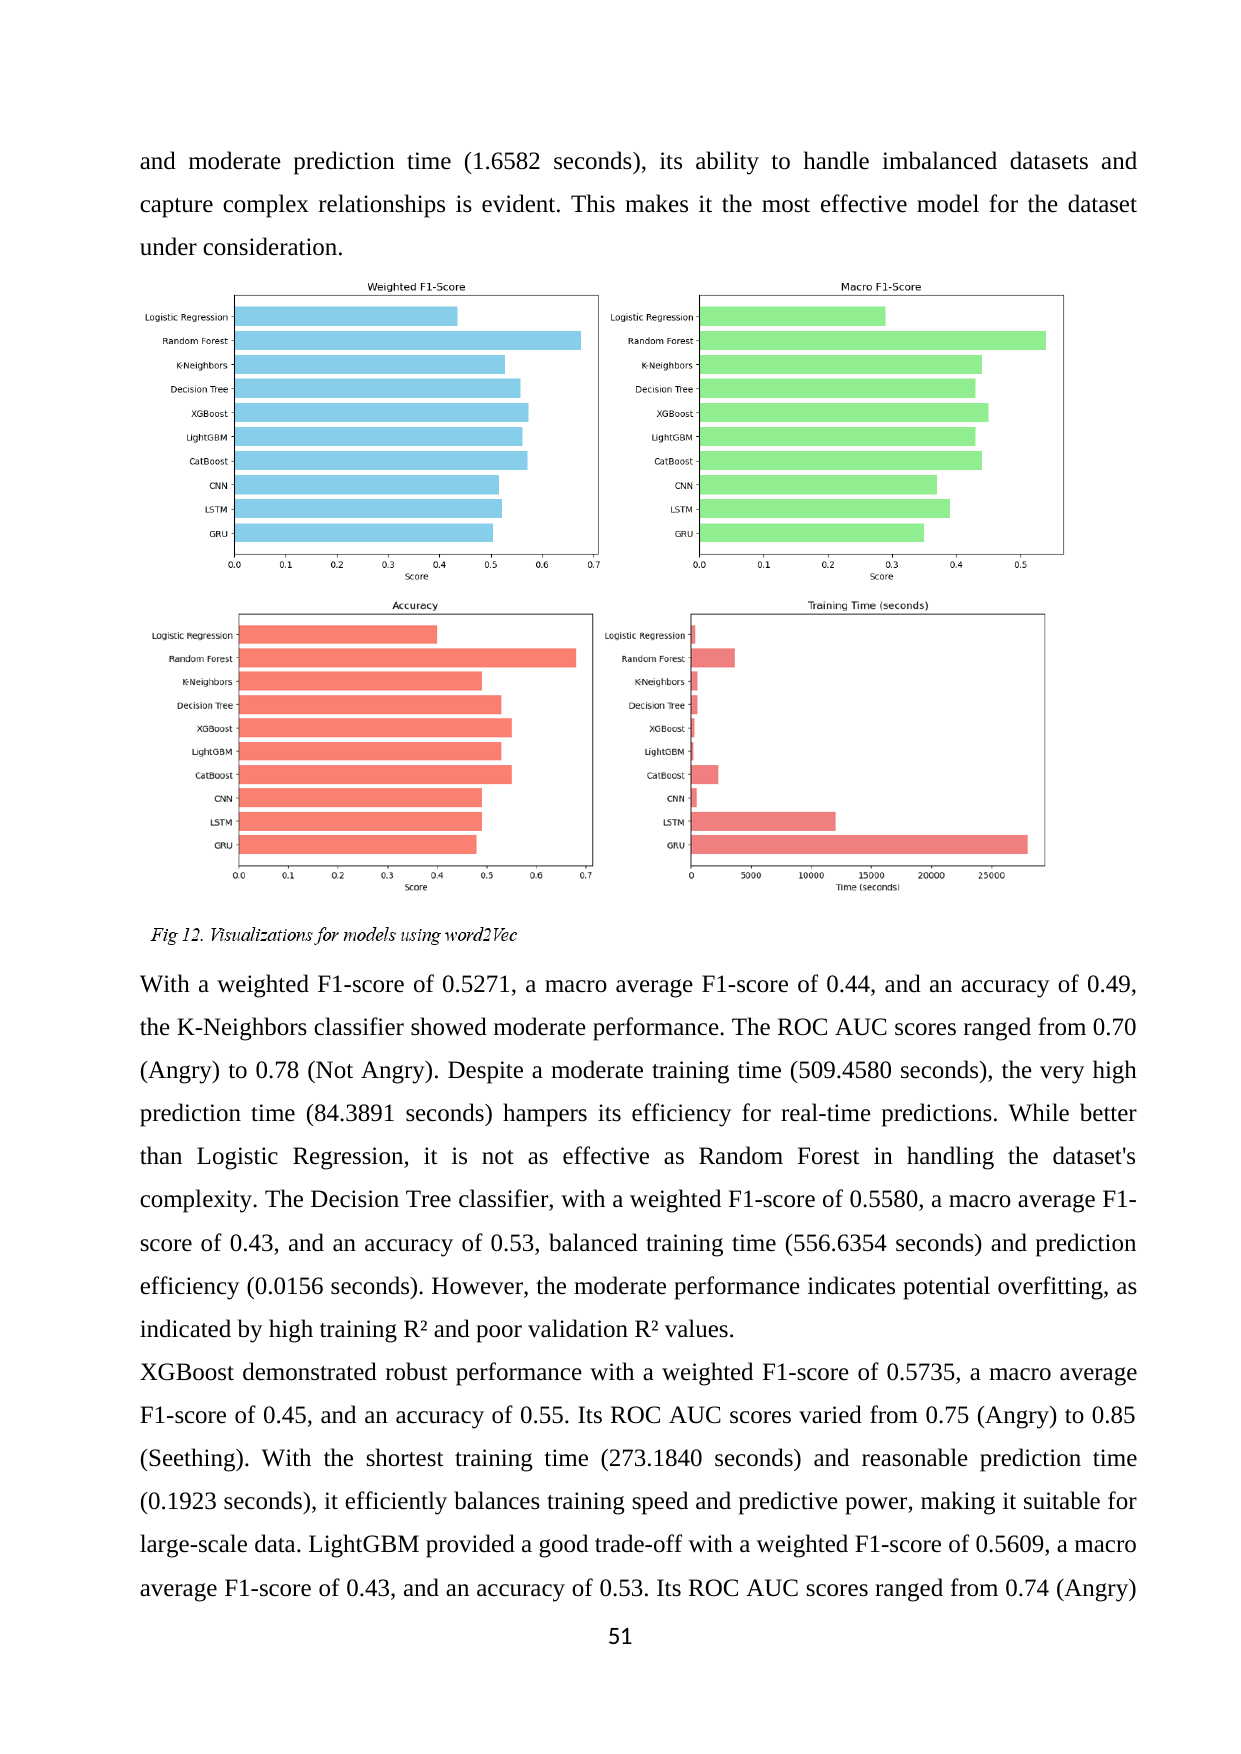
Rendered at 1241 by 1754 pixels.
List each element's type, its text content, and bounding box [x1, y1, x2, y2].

picture [139, 593, 1080, 955]
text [139, 146, 1138, 261]
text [139, 1357, 1138, 1601]
picture [139, 275, 1080, 580]
text With a weighted F1-score of 0.5271, a macro average F1-score of 0.44, and an accuracy of 0.49, the K-Neighbors classifier showed moderate performance. The ROC AUC scores ranged from 0.70 (Angry) to 0.78 (Not Angry). Despite a moderate training time (509.4580 seconds), the very high prediction time (84.3891 seconds) hampers its efficiency for real-time predictions. While better than Logistic Regression, it is not as effective as Random Forest in handling the dataset's complexity. The Decision Tree classifier, with a weighted F1-score of 0.5580, a macro average F1-score of 0.43, and an accuracy of 0.53, balanced training time (556.6354 seconds) and prediction efficiency (0.0156 seconds). However, the moderate performance indicates potential overfitting, as indicated by high training R² and poor validation R² values. [139, 969, 1138, 1343]
